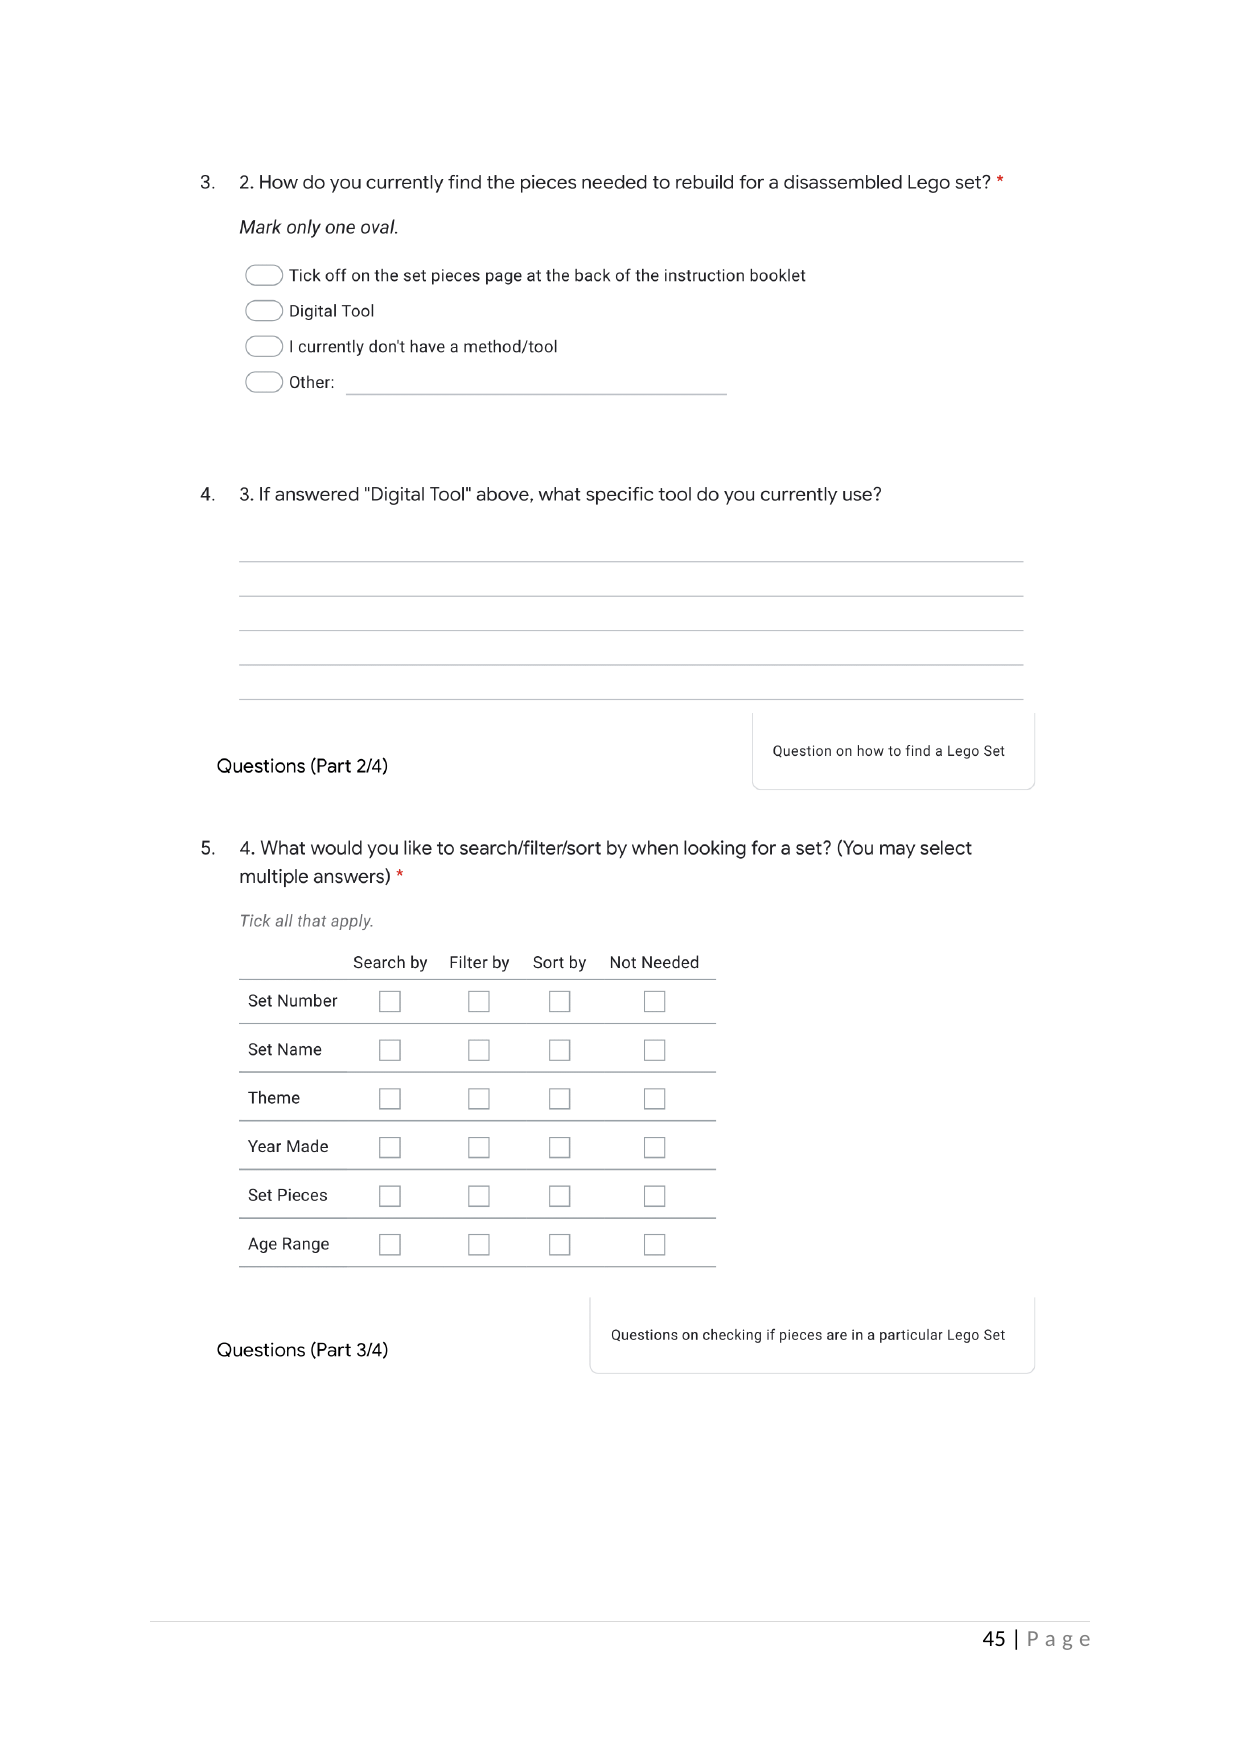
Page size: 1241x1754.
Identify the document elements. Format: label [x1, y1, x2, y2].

picture [150, 150, 1091, 1481]
